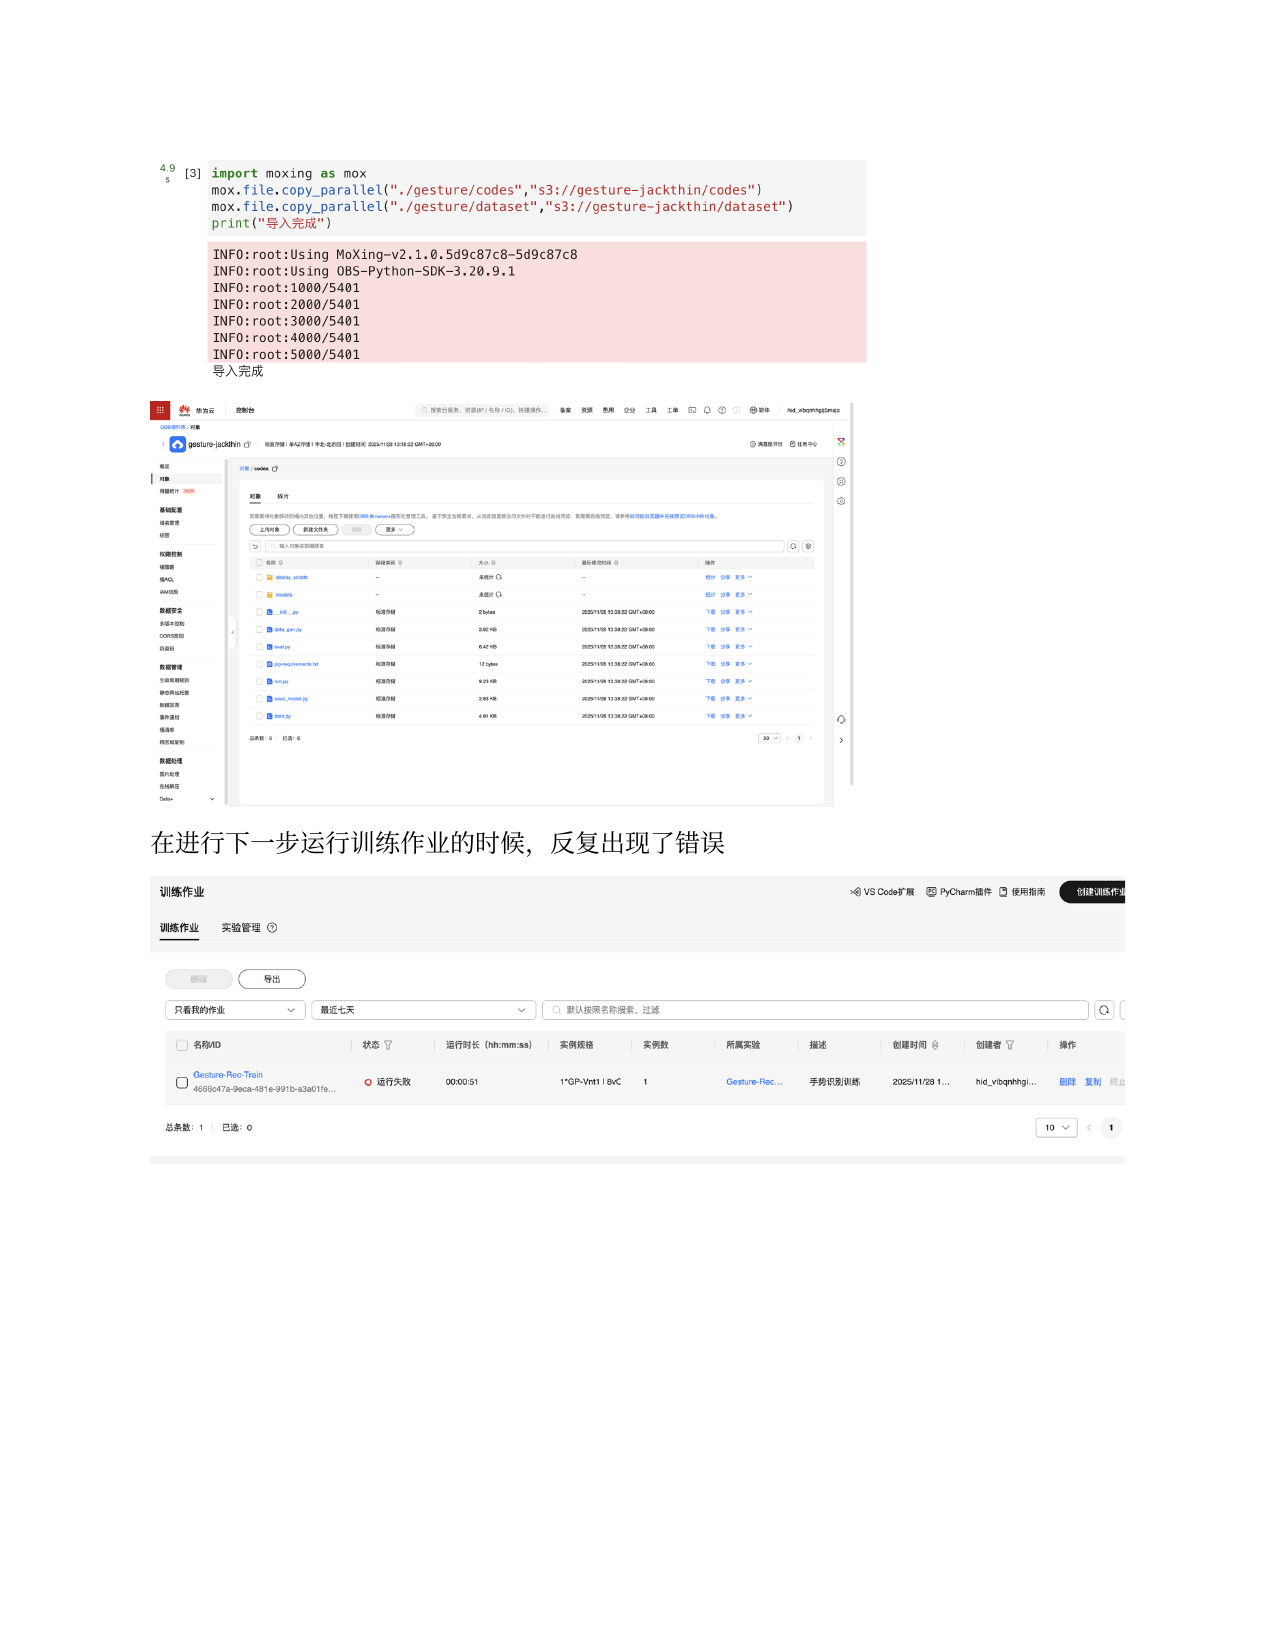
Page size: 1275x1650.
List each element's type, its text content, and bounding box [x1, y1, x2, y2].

picture [150, 401, 855, 807]
text 在进行下一步运行训练作业的时候，反复出现了错误 [150, 824, 1125, 860]
picture [150, 876, 1125, 1164]
picture [150, 150, 867, 385]
